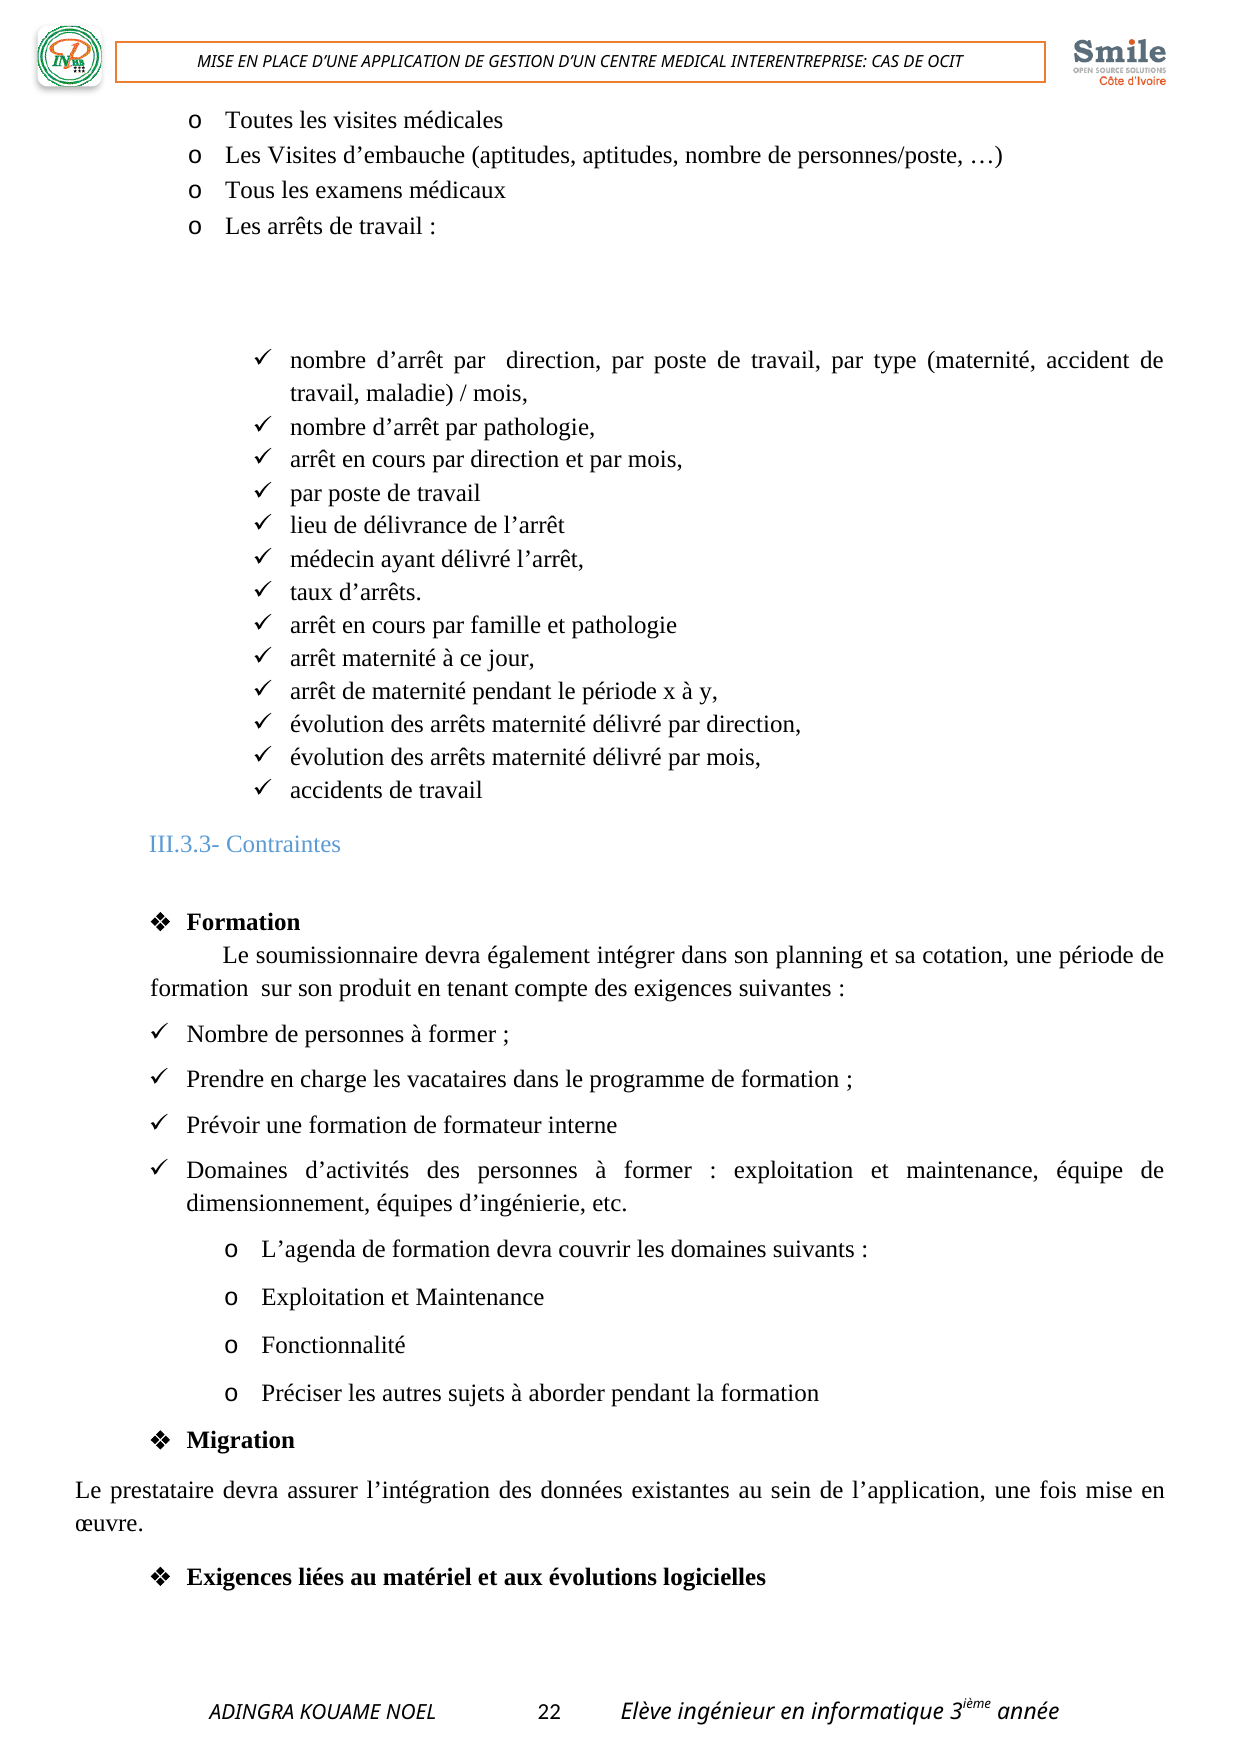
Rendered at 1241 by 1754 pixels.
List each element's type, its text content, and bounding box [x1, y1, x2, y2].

list arrêt de maternité pendant le période x à y, [252, 676, 1165, 704]
list évolution des arrêts maternité délivré par direction, [252, 709, 1165, 737]
picture [1072, 37, 1167, 86]
list Préciser les autres sujets à aborder pendant la formation [224, 1378, 1165, 1408]
list Prévoir une formation de formateur interne [149, 1110, 1165, 1138]
list médecin ayant délivré l’arrêt, [252, 544, 1165, 572]
list Les arrêts de travail : [187, 211, 1165, 242]
list Nombre de personnes à former ; [149, 1019, 1165, 1047]
subtitle III.3.3- Contraintes [75, 829, 1165, 857]
list arrêt en cours par famille et pathologie [252, 610, 1165, 638]
list Migration [149, 1426, 1165, 1454]
list Exigences liées au matériel et aux évolutions logicielles [149, 1562, 1165, 1591]
list Formation [149, 907, 1165, 936]
list Exploitation et Maintenance [224, 1282, 1165, 1313]
list Prendre en charge les vacataires dans le programme de formation ; [149, 1064, 1165, 1093]
text Le prestataire devra assurer l’intégration des données existantes au sein de l’application, une fois mise en œuvre. [75, 1475, 1165, 1537]
list accidents de travail [252, 775, 1165, 803]
list nombre d’arrêt par pathologie, [252, 412, 1165, 440]
list L’agenda de formation devra couvrir les domaines suivants : [224, 1234, 1165, 1265]
text Le soumissionnaire devra également intégrer dans son planning et sa cotation, une période de formation sur son produit en tenant compte des exigences suivantes : [150, 940, 1165, 1002]
list Tous les examens médicaux [187, 176, 1165, 206]
list taux d’arrêts. [252, 577, 1165, 605]
list Toutes les visites médicales [187, 105, 1165, 136]
list Domaines d’activités des personnes à former : exploitation et maintenance, équipe de dimensionnement, équipes d’ingénierie, etc. [149, 1155, 1165, 1217]
list Fonctionnalité [224, 1330, 1165, 1361]
list arrêt maternité à ce jour, [252, 643, 1165, 671]
list arrêt en cours par direction et par mois, [252, 444, 1165, 473]
list évolution des arrêts maternité délivré par mois, [252, 742, 1165, 771]
list par poste de travail [252, 478, 1165, 506]
list lieu de délivrance de l’arrêt [252, 511, 1165, 539]
list nombre d’arrêt par direction, par poste de travail, par type (maternité, accident de travail, maladie) / mois, [252, 346, 1165, 407]
list Les Visites d’embauche (aptitudes, aptitudes, nombre de personnes/poste, …) [187, 140, 1165, 171]
